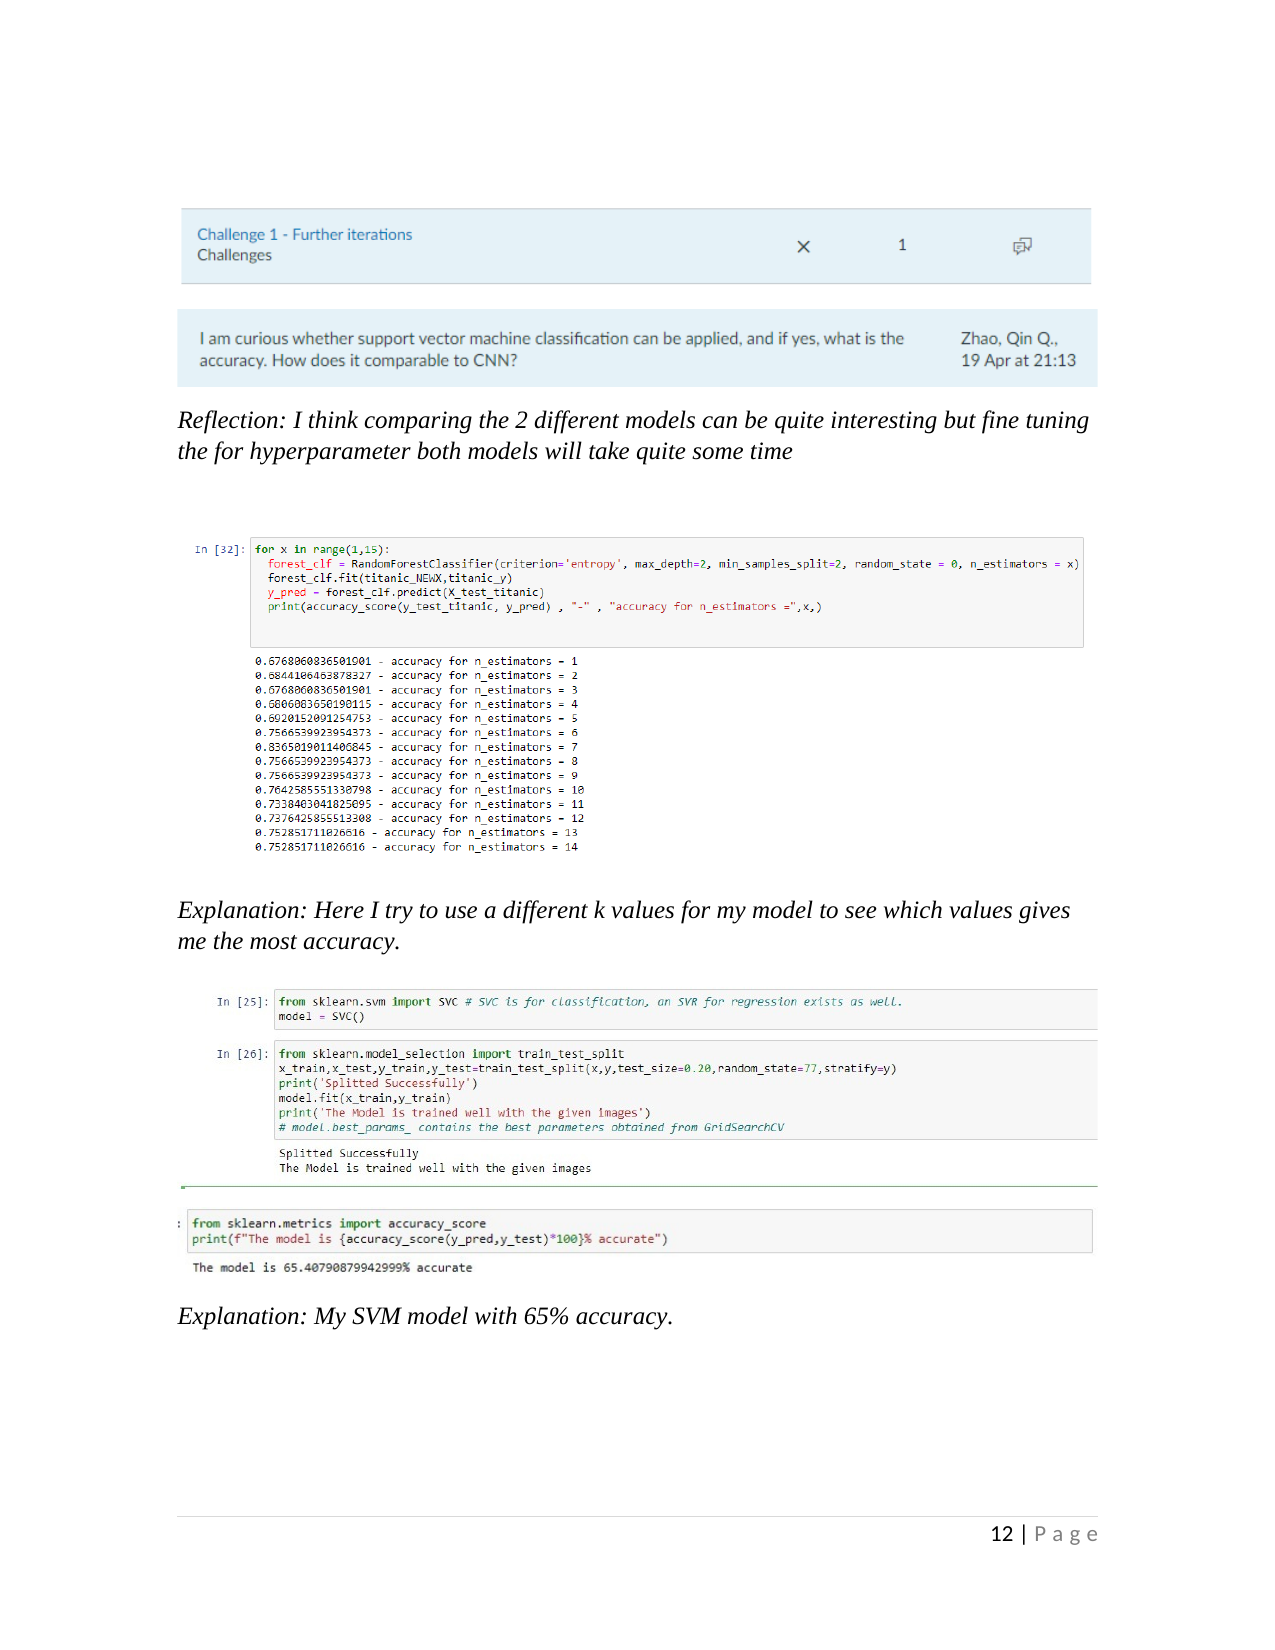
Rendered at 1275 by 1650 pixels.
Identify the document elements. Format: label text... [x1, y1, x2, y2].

picture [177, 1207, 1098, 1283]
picture [177, 531, 1098, 877]
text Reflection: I think comparing the 2 different models can be quite interesting but fine tuning the for hyperparameter both models will take quite some time [177, 405, 1098, 465]
picture [177, 973, 1098, 1189]
picture [177, 309, 1098, 387]
text Explanation: Here I try to use a different k values for my model to see which values gives me the most accuracy. [177, 895, 1098, 955]
text Explanation: My SVM model with 65% accuracy. [177, 1301, 1098, 1330]
picture [177, 206, 1098, 291]
